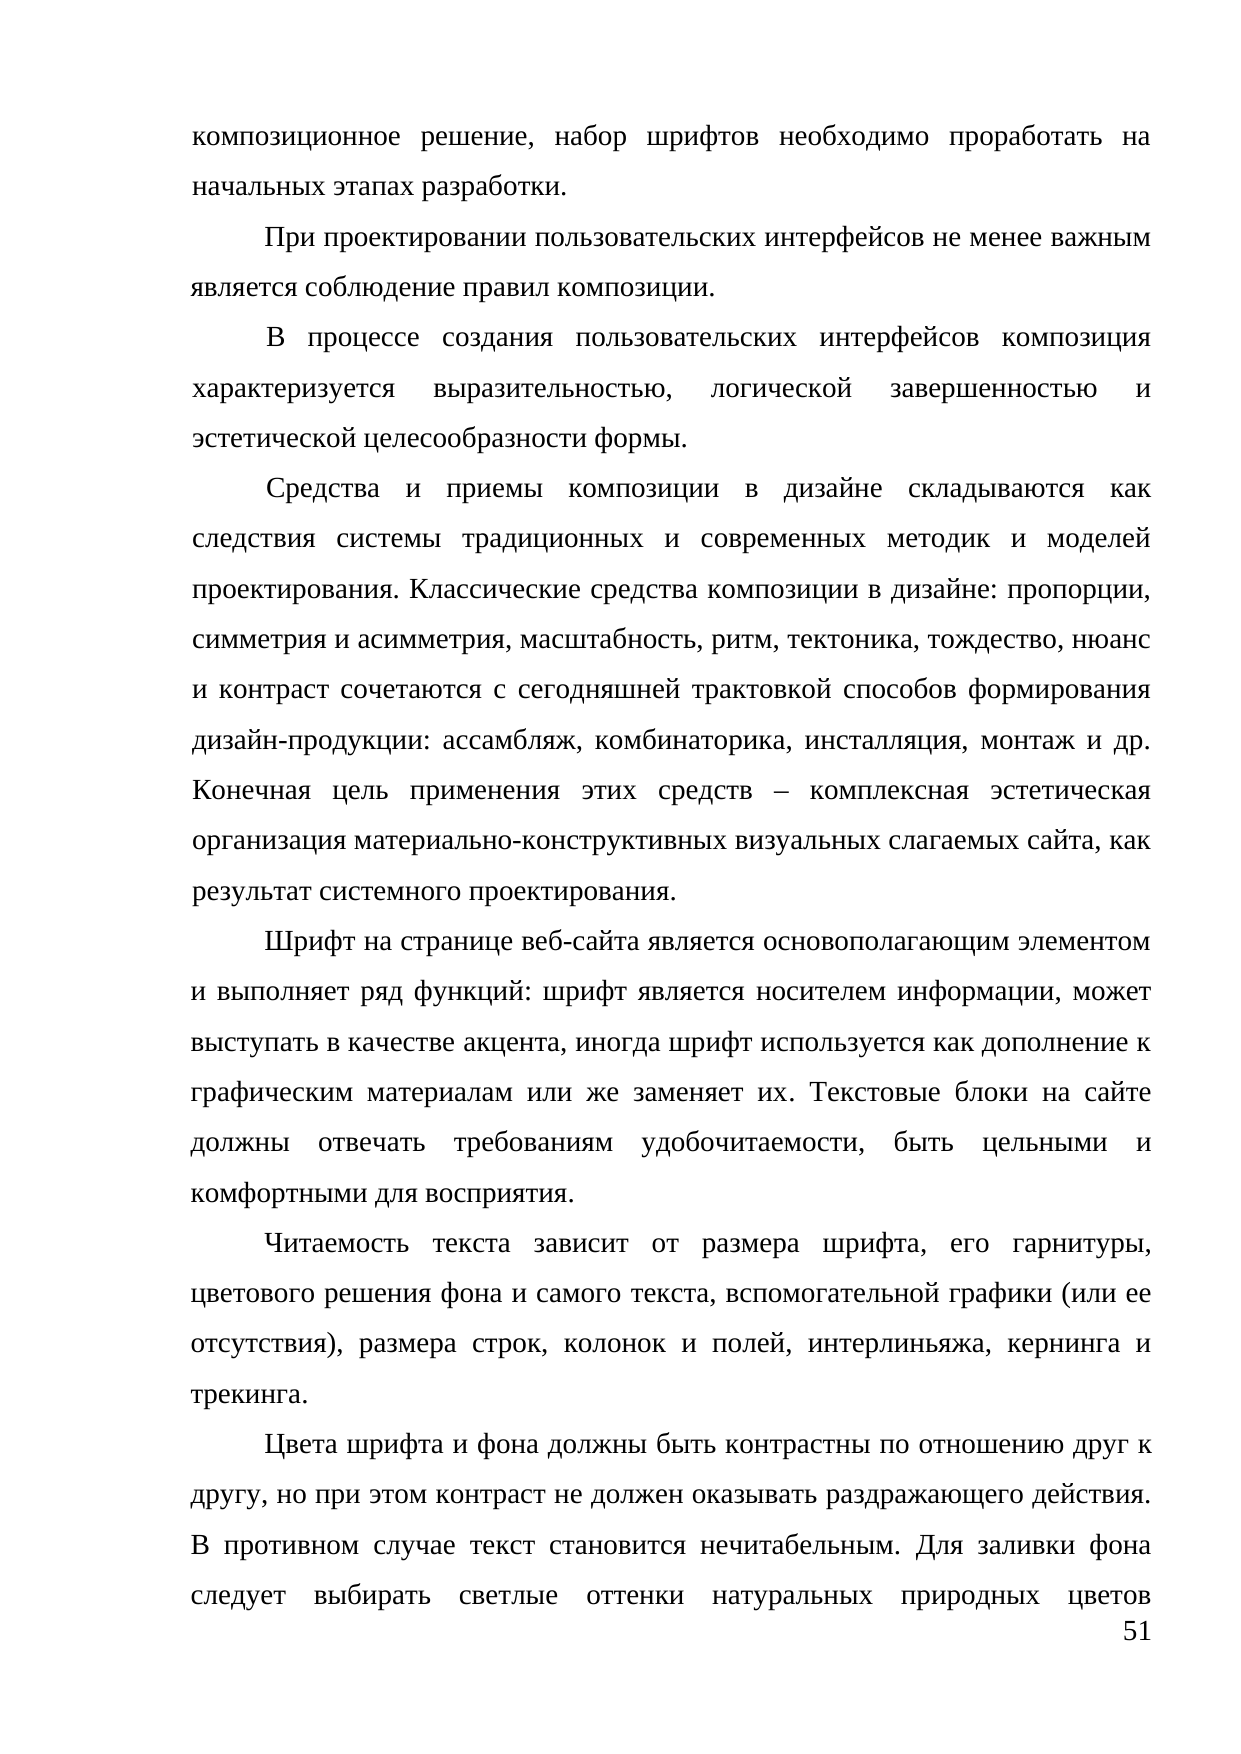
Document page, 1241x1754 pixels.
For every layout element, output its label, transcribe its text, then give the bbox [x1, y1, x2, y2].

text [192, 118, 1152, 202]
text Средства и приемы композиции в дизайне складываются как следствия системы традиционных и современных методик и моделей проектирования. Классические средства композиции в дизайне: пропорции, симметрия и асимметрия, масштабность, ритм, тектоника, тождество, нюанс и контраст сочетаются с сегодняшней трактовкой способов формирования дизайн-продукции: ассамбляж, комбинаторика, инсталляция, монтаж и др. Конечная цель применения этих средств – комплексная эстетическая организация материально-конструктивных визуальных слагаемых сайта, как результат системного проектирования. [192, 470, 1152, 906]
text Читаемость текста зависит от размера шрифта, его гарнитуры, цветового решения фона и самого текста, вспомогательной графики (или ее отсутствия), размера строк, колонок и полей, интерлиньяжа, кернинга и трекинга. [190, 1225, 1152, 1409]
text В процессе создания пользовательских интерфейсов композиция характеризуется выразительностью, логической завершенностью и эстетической целесообразности формы. [192, 319, 1152, 453]
text При проектировании пользовательских интерфейсов не менее важным является соблюдение правил композиции. [190, 219, 1152, 303]
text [190, 1426, 1152, 1611]
text Шрифт на странице веб-сайта является основополагающим элементом и выполняет ряд функций: шрифт является носителем информации, может выступать в качестве акцента, иногда шрифт используется как дополнение к графическим материалам или же заменяет их. Текстовые блоки на сайте должны отвечать требованиям удобочитаемости, быть цельными и комфортными для восприятия. [190, 923, 1152, 1208]
